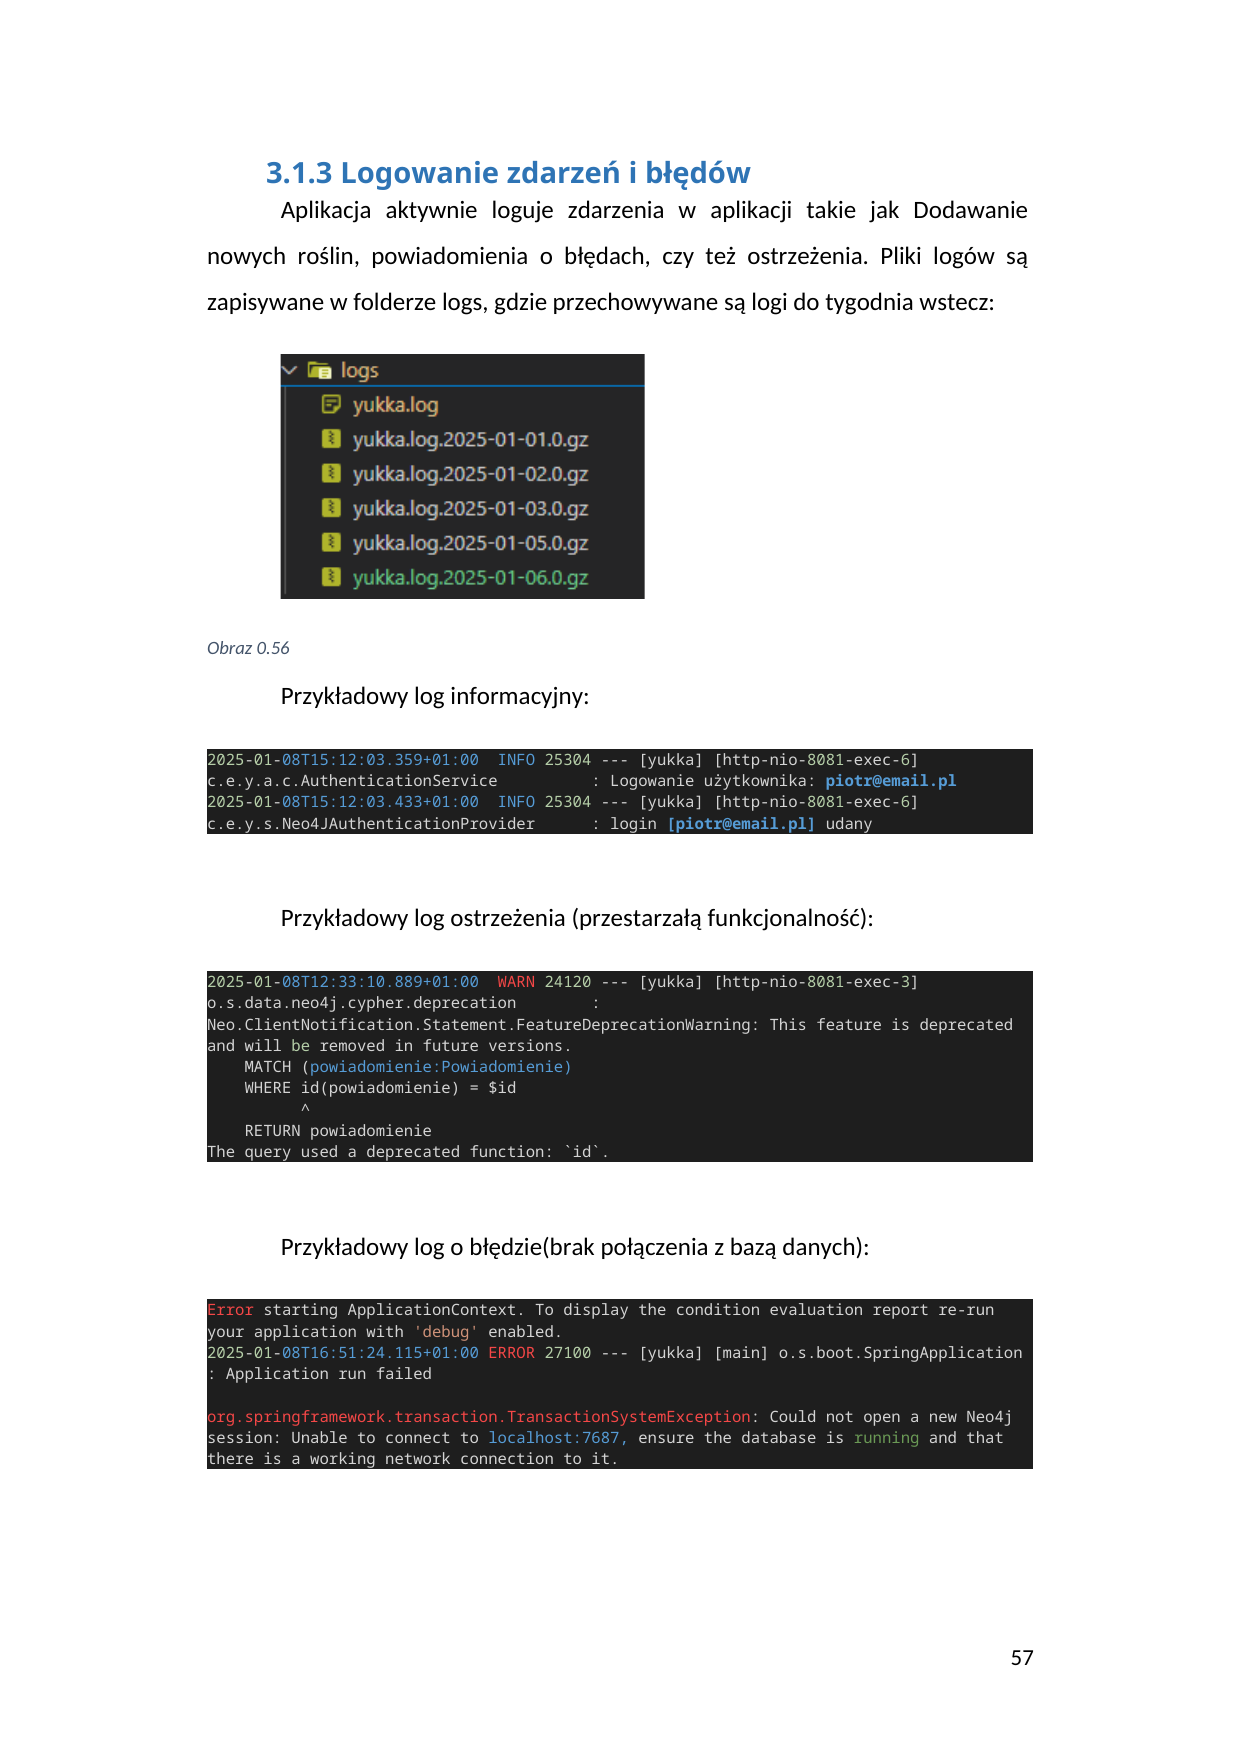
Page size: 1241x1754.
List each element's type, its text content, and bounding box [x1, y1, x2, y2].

text 2025-01-08T16:51:24.115+01:00 ERROR 27100 --- [yukka] [main] o.s.boot.SpringApplication : Application run failed [207, 1342, 1033, 1384]
text Przykładowy log o błędzie(brak połączenia z bazą danych): [207, 1231, 1029, 1261]
text MATCH (powiadomienie:Powiadomienie) [207, 1056, 1033, 1077]
text 2025-01-08T12:33:10.889+01:00 WARN 24120 --- [yukka] [http-nio-8081-exec-3] o.s.data.neo4j.cypher.deprecation : Neo.ClientNotification.Statement.FeatureDeprecationWarning: This feature is deprecated and will be removed in future versions. [207, 971, 1033, 1056]
text Przykładowy log informacyjny: [207, 680, 1029, 711]
text RETURN powiadomienie [207, 1119, 1033, 1141]
text org.springframework.transaction.TransactionSystemException: Could not open a new Neo4j session: Unable to connect to localhost:7687, ensure the database is running and that there is a working network connection to it. [207, 1405, 1033, 1469]
text WHERE id(powiadomienie) = $id [207, 1077, 1033, 1098]
text The query used a deprecated function: `id`. [207, 1141, 1033, 1162]
text Aplikacja aktywnie loguje zdarzenia w aplikacji takie jak Dodawanie nowych roślin, powiadomienia o błędach, czy też ostrzeżenia. Pliki logów są zapisywane w folderze logs, gdzie przechowywane są logi do tygodnia wstecz: [207, 195, 1029, 317]
text 2025-01-08T15:12:03.433+01:00 INFO 25304 --- [yukka] [http-nio-8081-exec-6] c.e.y.s.Neo4JAuthenticationProvider : login [piotr@email.pl] udany [207, 791, 1033, 834]
text 2025-01-08T15:12:03.359+01:00 INFO 25304 --- [yukka] [http-nio-8081-exec-6] c.e.y.a.c.AuthenticationService : Logowanie użytkownika: piotr@email.pl [207, 749, 1033, 791]
text ^ [207, 1098, 1033, 1119]
subtitle Logowanie zdarzeń i błędów [236, 152, 1033, 192]
text Przykładowy log ostrzeżenia (przestarzałą funkcjonalność): [207, 902, 1029, 933]
text Error starting ApplicationContext. To display the condition evaluation report re-run your application with 'debug' enabled. [207, 1299, 1033, 1342]
picture [280, 354, 645, 599]
text Obraz 0.56 [207, 636, 1033, 659]
